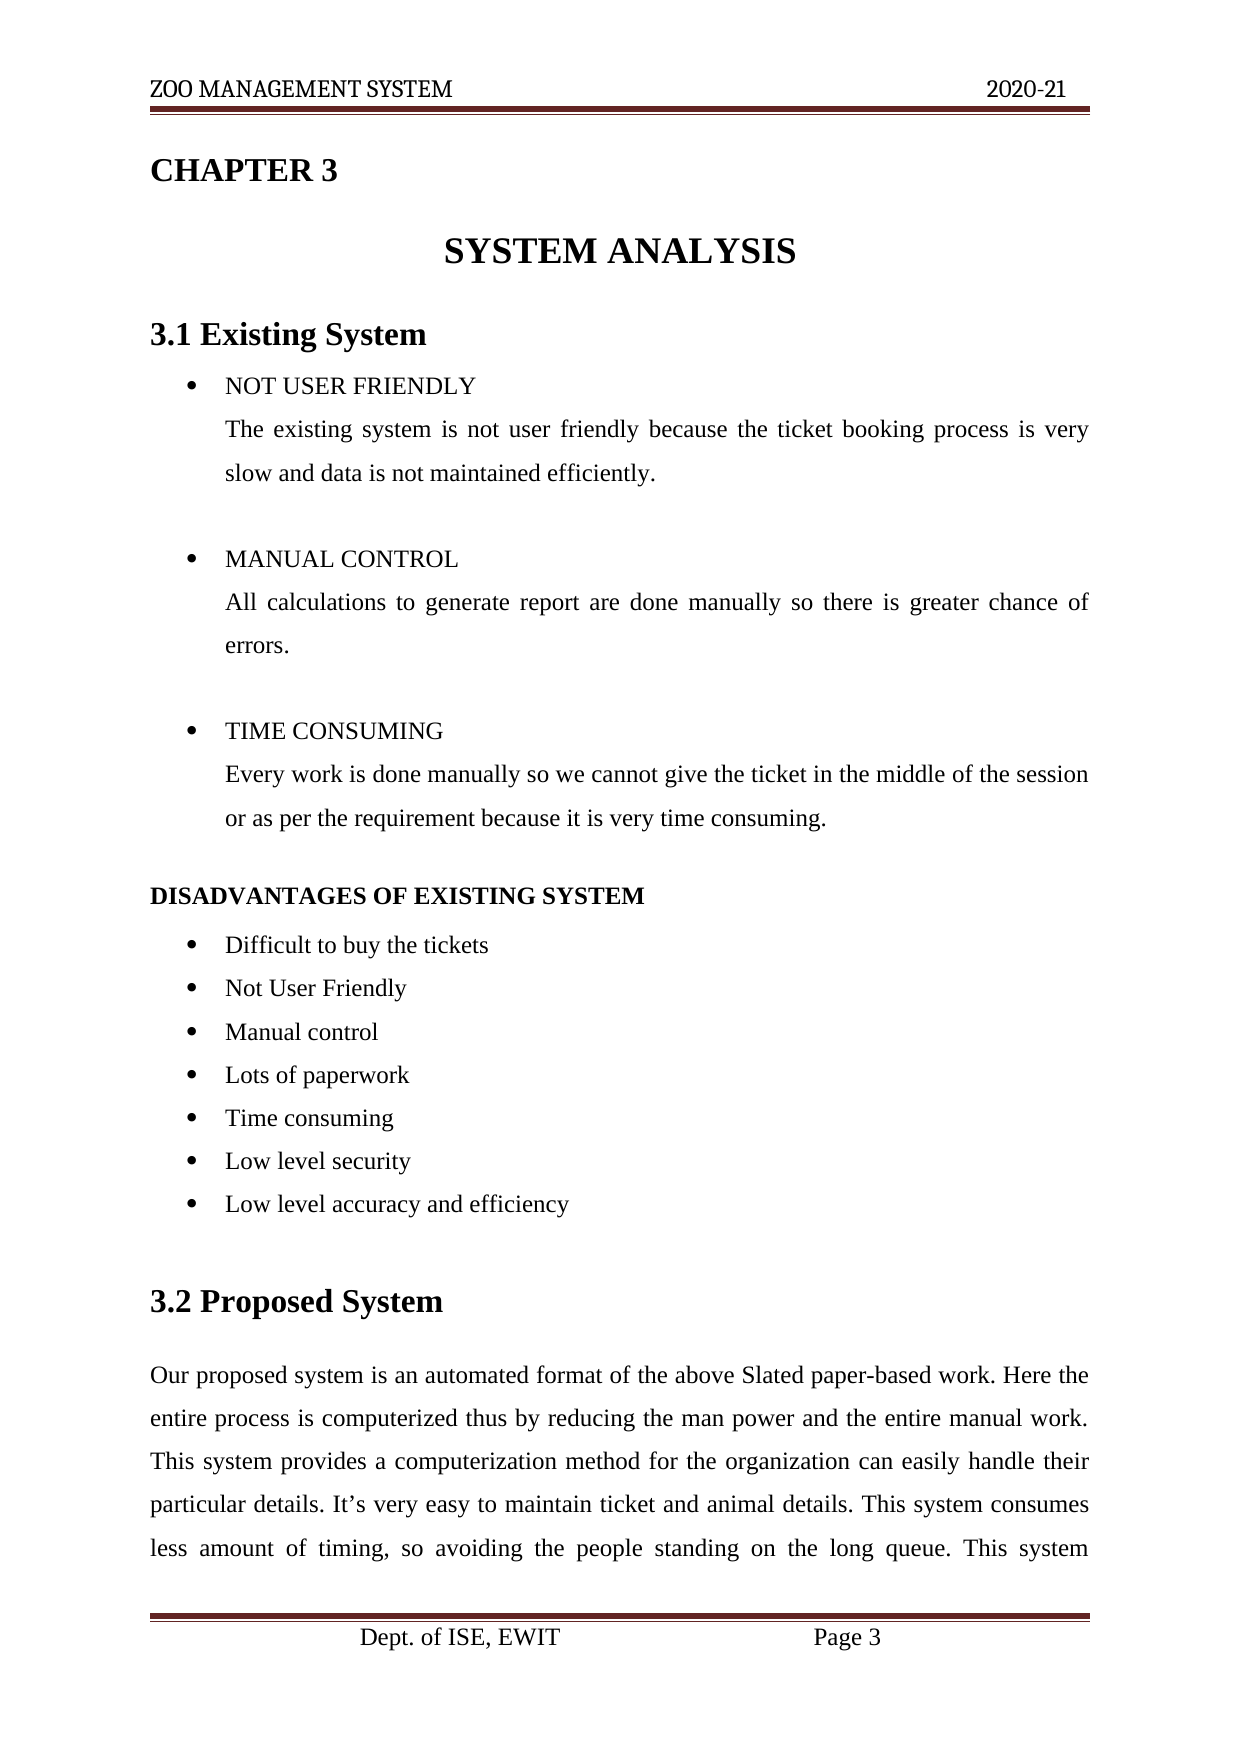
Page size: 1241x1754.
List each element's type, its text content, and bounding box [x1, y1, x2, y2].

list Time consuming [187, 1103, 1002, 1132]
list The existing system is not user friendly because the ticket booking process is very slow and data is not maintained efficiently. [225, 414, 1090, 486]
list Time consuming [187, 716, 1090, 745]
list Lots of paperwork [187, 1060, 1002, 1088]
list Manual control [187, 1017, 1002, 1045]
list Every work is done manually so we cannot give the ticket in the middle of the session or as per the requirement because it is very time consuming. [225, 759, 1090, 831]
text 3.2 Proposed System [150, 1282, 1090, 1320]
list Low level accuracy and efficiency [187, 1189, 1002, 1218]
list Not User Friendly [187, 371, 1090, 400]
list Low level security [187, 1146, 1002, 1175]
text CHAPTER 3 [150, 150, 1090, 188]
text SYSTEM ANALYSIS [150, 228, 1090, 271]
text DISADVANTAGES OF EXISTING SYSTEM [150, 881, 1090, 909]
text 3.1 Existing System [150, 314, 1090, 352]
list Difficult to buy the tickets [187, 930, 1002, 959]
list Manual control [187, 544, 1090, 573]
list Not User Friendly [187, 973, 1002, 1002]
list All calculations to generate report are done manually so there is greater chance of errors. [225, 587, 1090, 659]
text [150, 1360, 1090, 1561]
